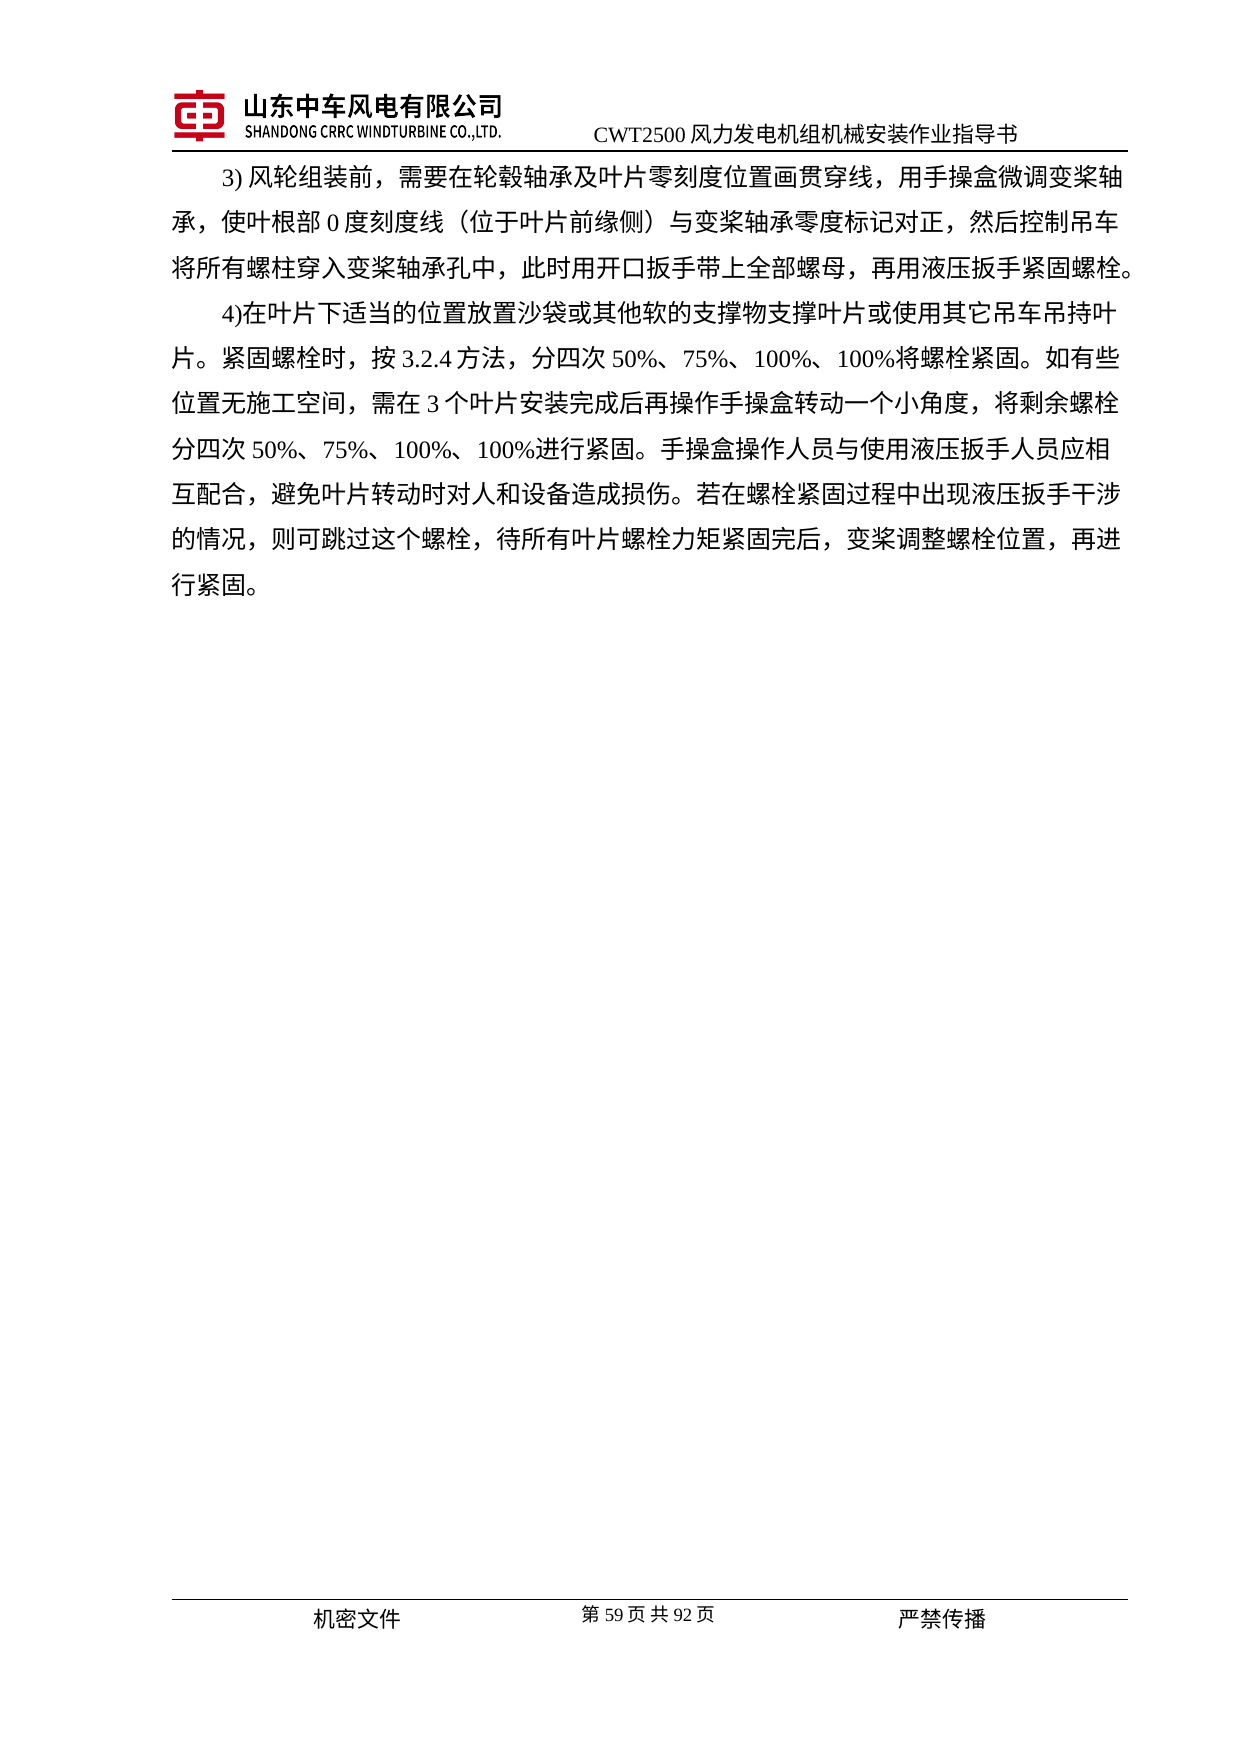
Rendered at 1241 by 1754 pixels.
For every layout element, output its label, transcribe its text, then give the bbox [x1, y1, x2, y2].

text 3) 风轮组装前，需要在轮毂轴承及叶片零刻度位置画贯穿线，用手操盒微调变桨轴承，使叶根部0度刻度线（位于叶片前缘侧）与变桨轴承零度标记对正，然后控制吊车将所有螺柱穿入变桨轴承孔中，此时用开口扳手带上全部螺母，再用液压扳手紧固螺栓。 [172, 157, 1128, 284]
picture [171, 88, 506, 143]
text 4)在叶片下适当的位置放置沙袋或其他软的支撑物支撑叶片或使用其它吊车吊持叶片。紧固螺栓时，按3.2.4方法，分四次50%、75%、100%、100%将螺栓紧固。如有些位置无施工空间，需在3个叶片安装完成后再操作手操盒转动一个小角度，将剩余螺栓分四次50%、75%、100%、100%进行紧固。手操盒操作人员与使用液压扳手人员应相互配合，避免叶片转动时对人和设备造成损伤。若在螺栓紧固过程中出现液压扳手干涉的情况，则可跳过这个螺栓，待所有叶片螺栓力矩紧固完后，变桨调整螺栓位置，再进行紧固。 [172, 293, 1128, 601]
